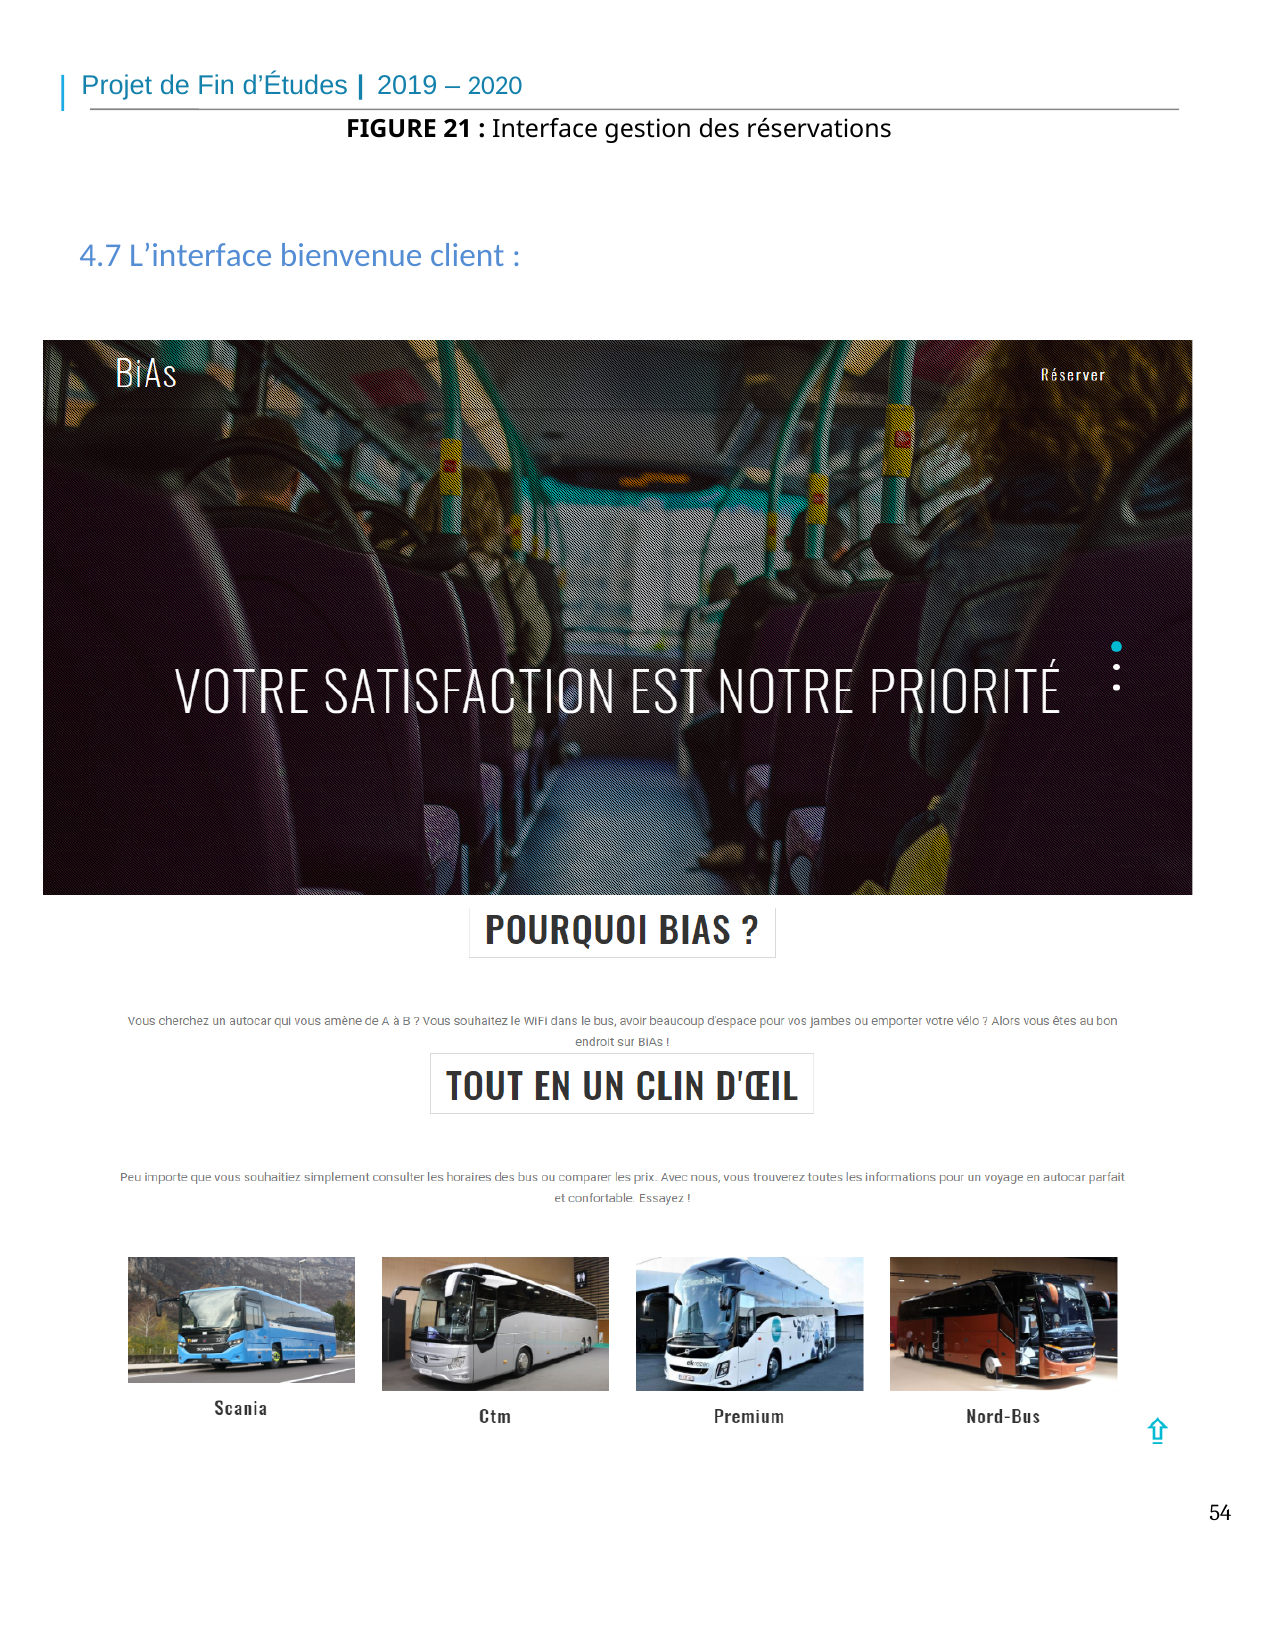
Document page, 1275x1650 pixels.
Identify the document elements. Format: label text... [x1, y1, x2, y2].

picture [42, 908, 1196, 1456]
text FIGURE 21 : Interface gestion des réservations [118, 110, 1119, 144]
text 4.7 L’interface bienvenue client : [79, 234, 1231, 274]
picture [42, 340, 1193, 894]
